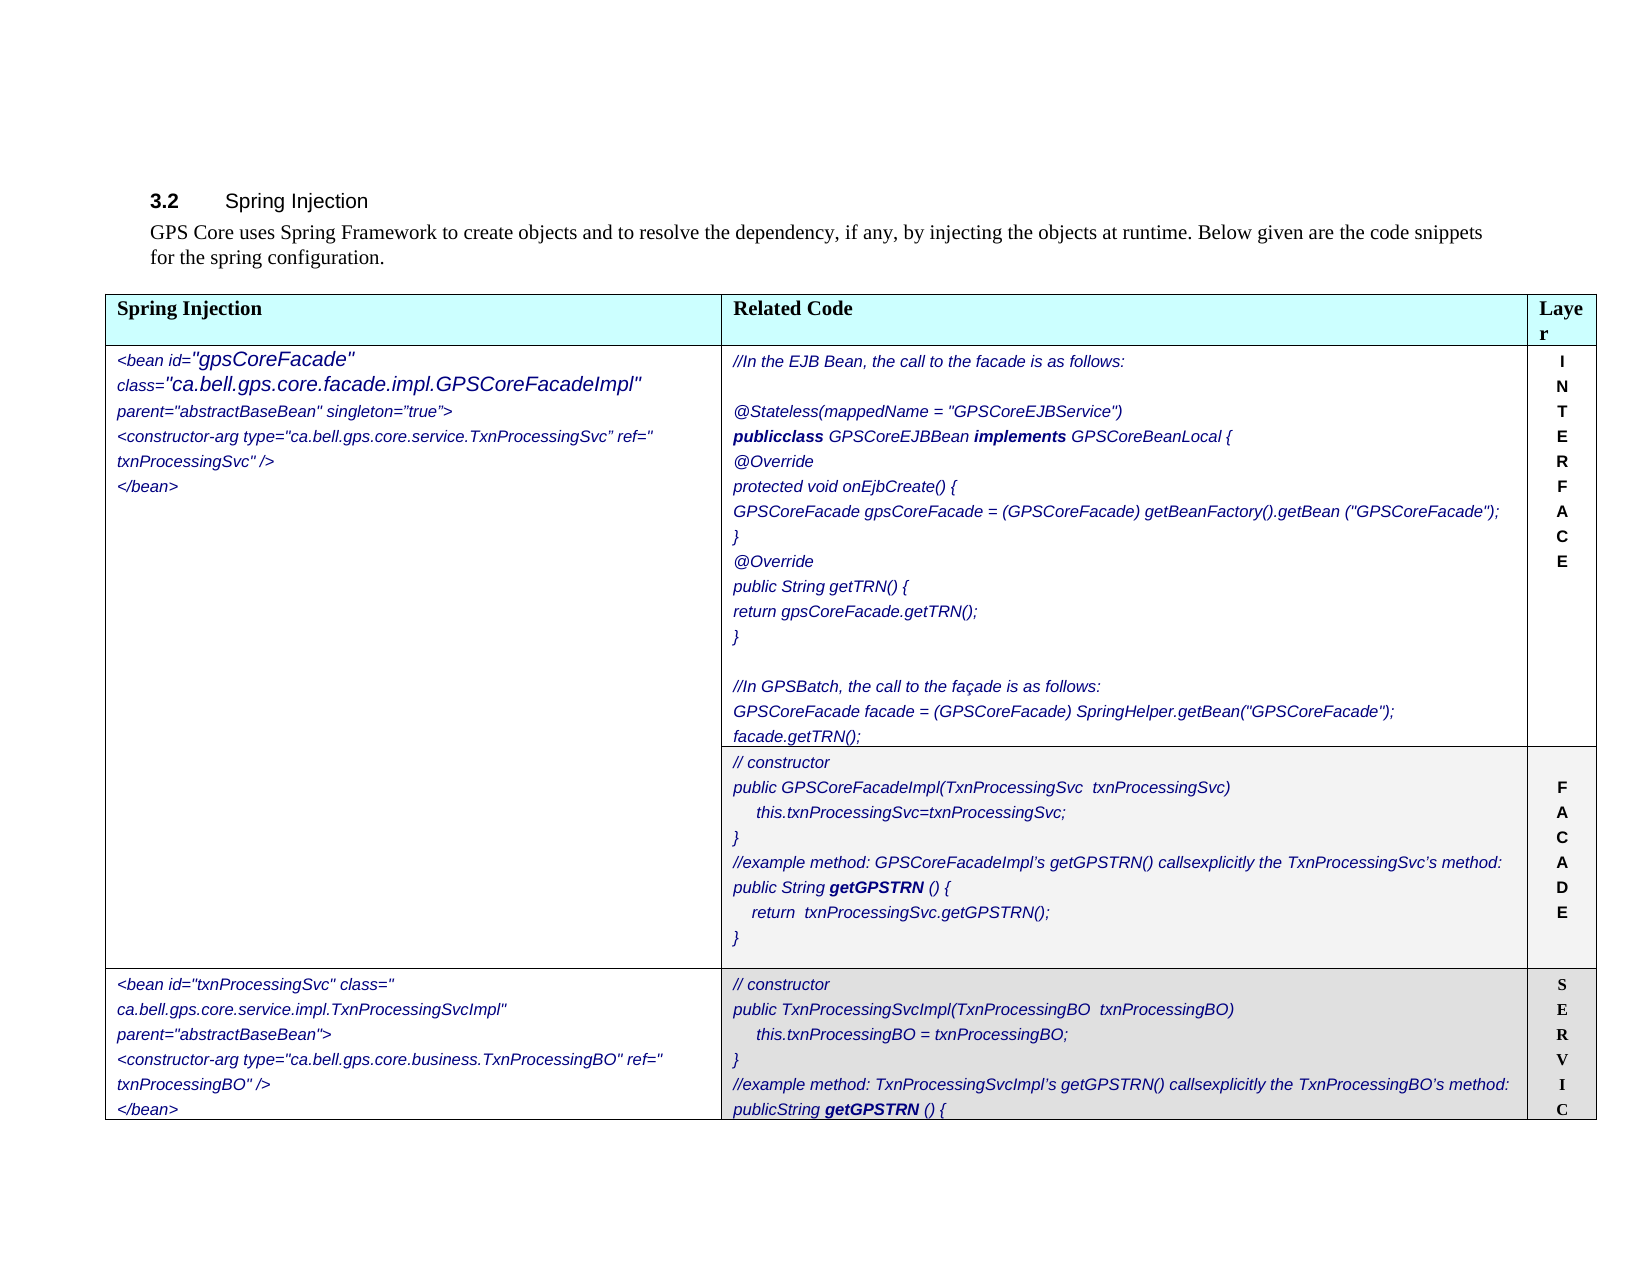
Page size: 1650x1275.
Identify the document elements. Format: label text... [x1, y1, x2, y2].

table_cell <bean id="gpsCoreFacade" class="ca.bell.gps.core.facade.impl.GPSCoreFacadeImpl" parent="abstractBaseBean" singleton=”true”> <constructor-arg type="ca.bell.gps.core.service.TxnProcessingSvc” ref=" txnProcessingSvc" /> </bean> [106, 346, 721, 968]
table_header Related Code [722, 295, 1527, 345]
table_header Layer [1528, 295, 1596, 345]
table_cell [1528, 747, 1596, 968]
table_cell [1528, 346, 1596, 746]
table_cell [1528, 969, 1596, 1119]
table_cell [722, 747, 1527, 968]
text GPS Core uses Spring Framework to create objects and to resolve the dependency, if any, by injecting the objects at runtime. Below given are the code snippets for the spring configuration. [150, 219, 1500, 269]
subtitle Spring Injection [150, 187, 1500, 212]
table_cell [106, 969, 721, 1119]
table_cell //In the EJB Bean, the call to the facade is as follows: @Stateless(mappedName = "GPSCoreEJBService") publicclass GPSCoreEJBBean implements GPSCoreBeanLocal { @Override protected void onEjbCreate() { GPSCoreFacade gpsCoreFacade = (GPSCoreFacade) getBeanFactory().getBean ("GPSCoreFacade"); } @Override public String getTRN() { return gpsCoreFacade.getTRN(); } //In GPSBatch, the call to the façade is as follows: GPSCoreFacade facade = (GPSCoreFacade) SpringHelper.getBean("GPSCoreFacade"); facade.getTRN(); [722, 346, 1527, 746]
table_header Spring Injection [106, 295, 721, 345]
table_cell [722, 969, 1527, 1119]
